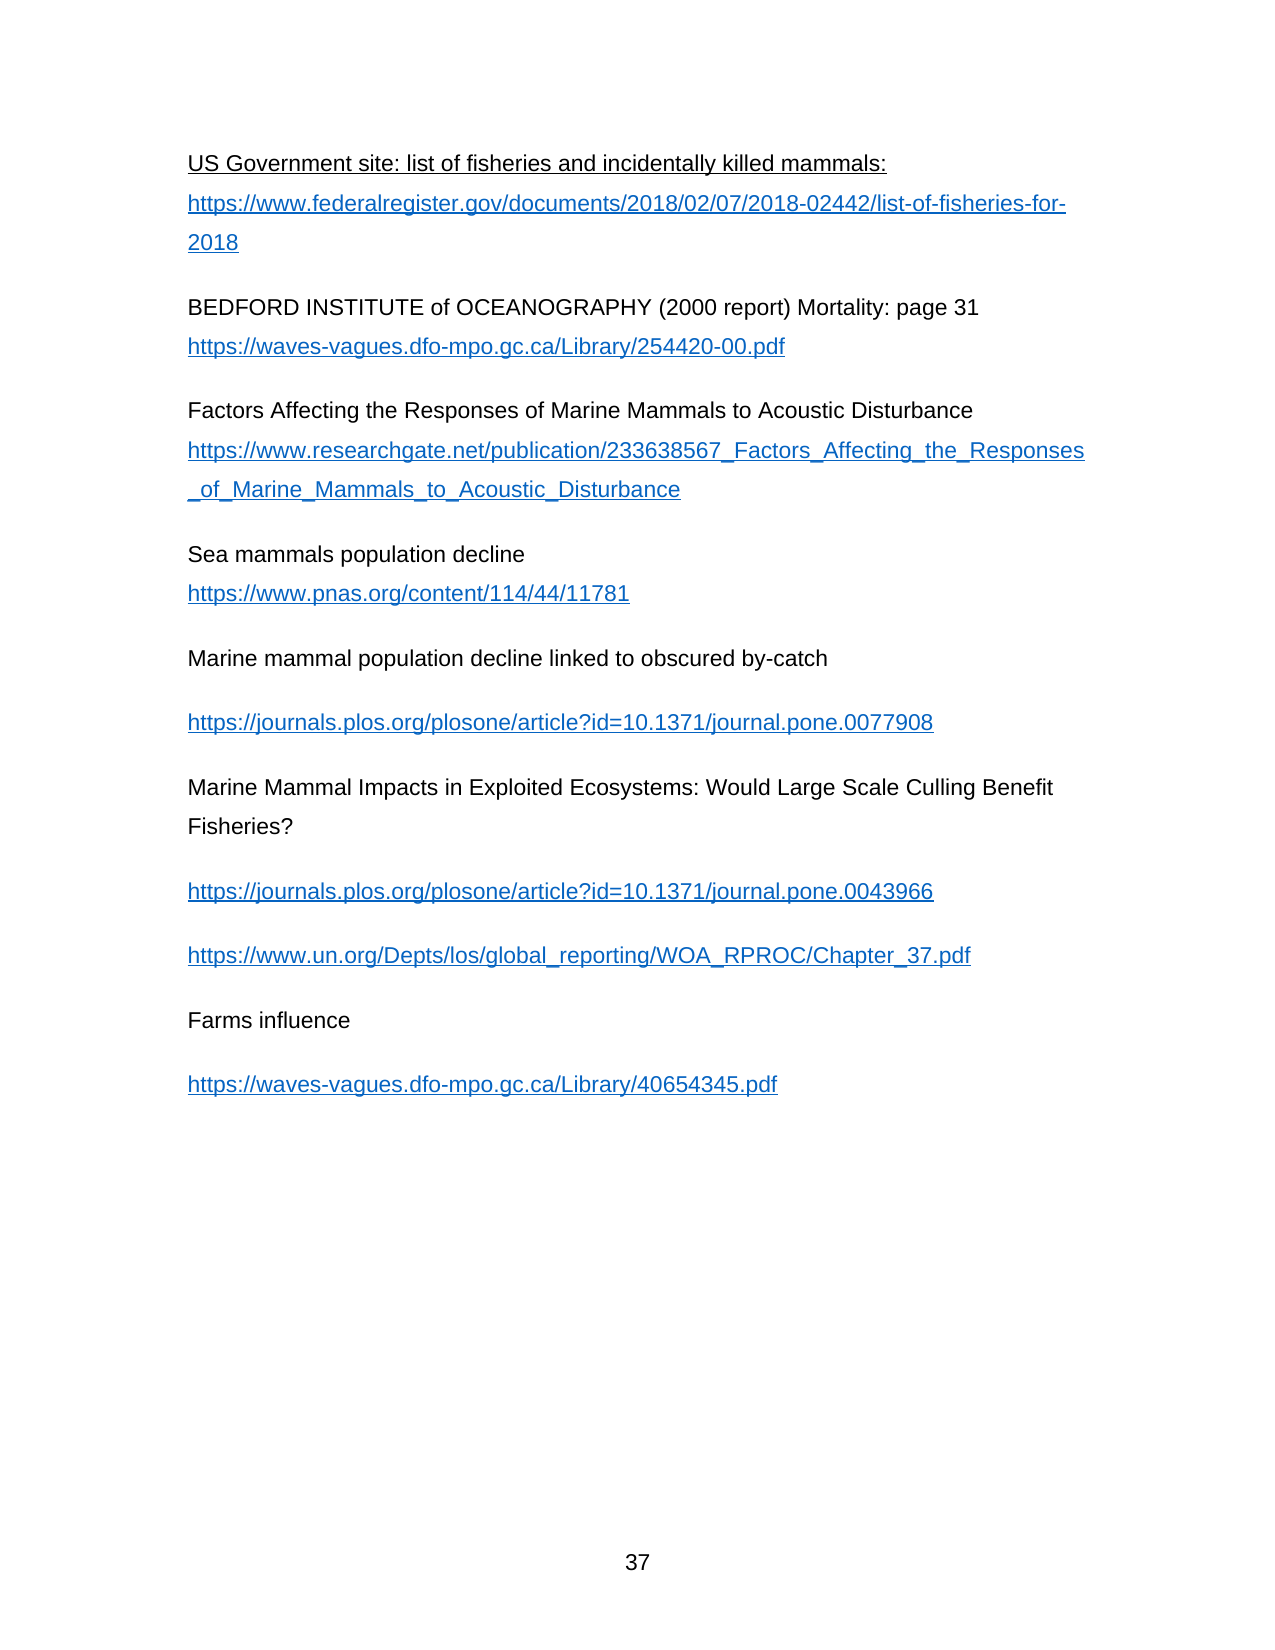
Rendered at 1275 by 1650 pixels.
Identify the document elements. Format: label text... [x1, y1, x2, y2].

text https://www.un.org/Depts/los/global_reporting/WOA_RPROC/Chapter_37.pdf [187, 942, 1087, 968]
text Marine Mammal Impacts in Exploited Ecosystems: Would Large Scale Culling Benefit Fisheries? [187, 774, 1087, 839]
text Sea mammals population decline https://www.pnas.org/content/114/44/11781 [187, 541, 1087, 607]
text Farms influence [187, 1007, 1087, 1033]
text https://journals.plos.org/plosone/article?id=10.1371/journal.pone.0077908 [187, 709, 1087, 736]
text Marine mammal population decline linked to obscured by-catch [187, 645, 1087, 671]
text https://waves-vagues.dfo-mpo.gc.ca/Library/40654345.pdf [187, 1071, 1087, 1097]
text Factors Affecting the Responses of Marine Mammals to Acoustic Disturbance https://www.researchgate.net/publication/233638567_Factors_Affecting_the_Responses_of_Marine_Mammals_to_Acoustic_Disturbance [187, 397, 1087, 503]
text BEDFORD INSTITUTE of OCEANOGRAPHY (2000 report) Mortality: page 31 https://waves-vagues.dfo-mpo.gc.ca/Library/254420-00.pdf [187, 293, 1087, 359]
text US Government site: list of fisheries and incidentally killed mammals: https://www.federalregister.gov/documents/2018/02/07/2018-02442/list-of-fisheries-for-2018 [187, 150, 1087, 255]
text https://journals.plos.org/plosone/article?id=10.1371/journal.pone.0043966 [187, 878, 1087, 904]
